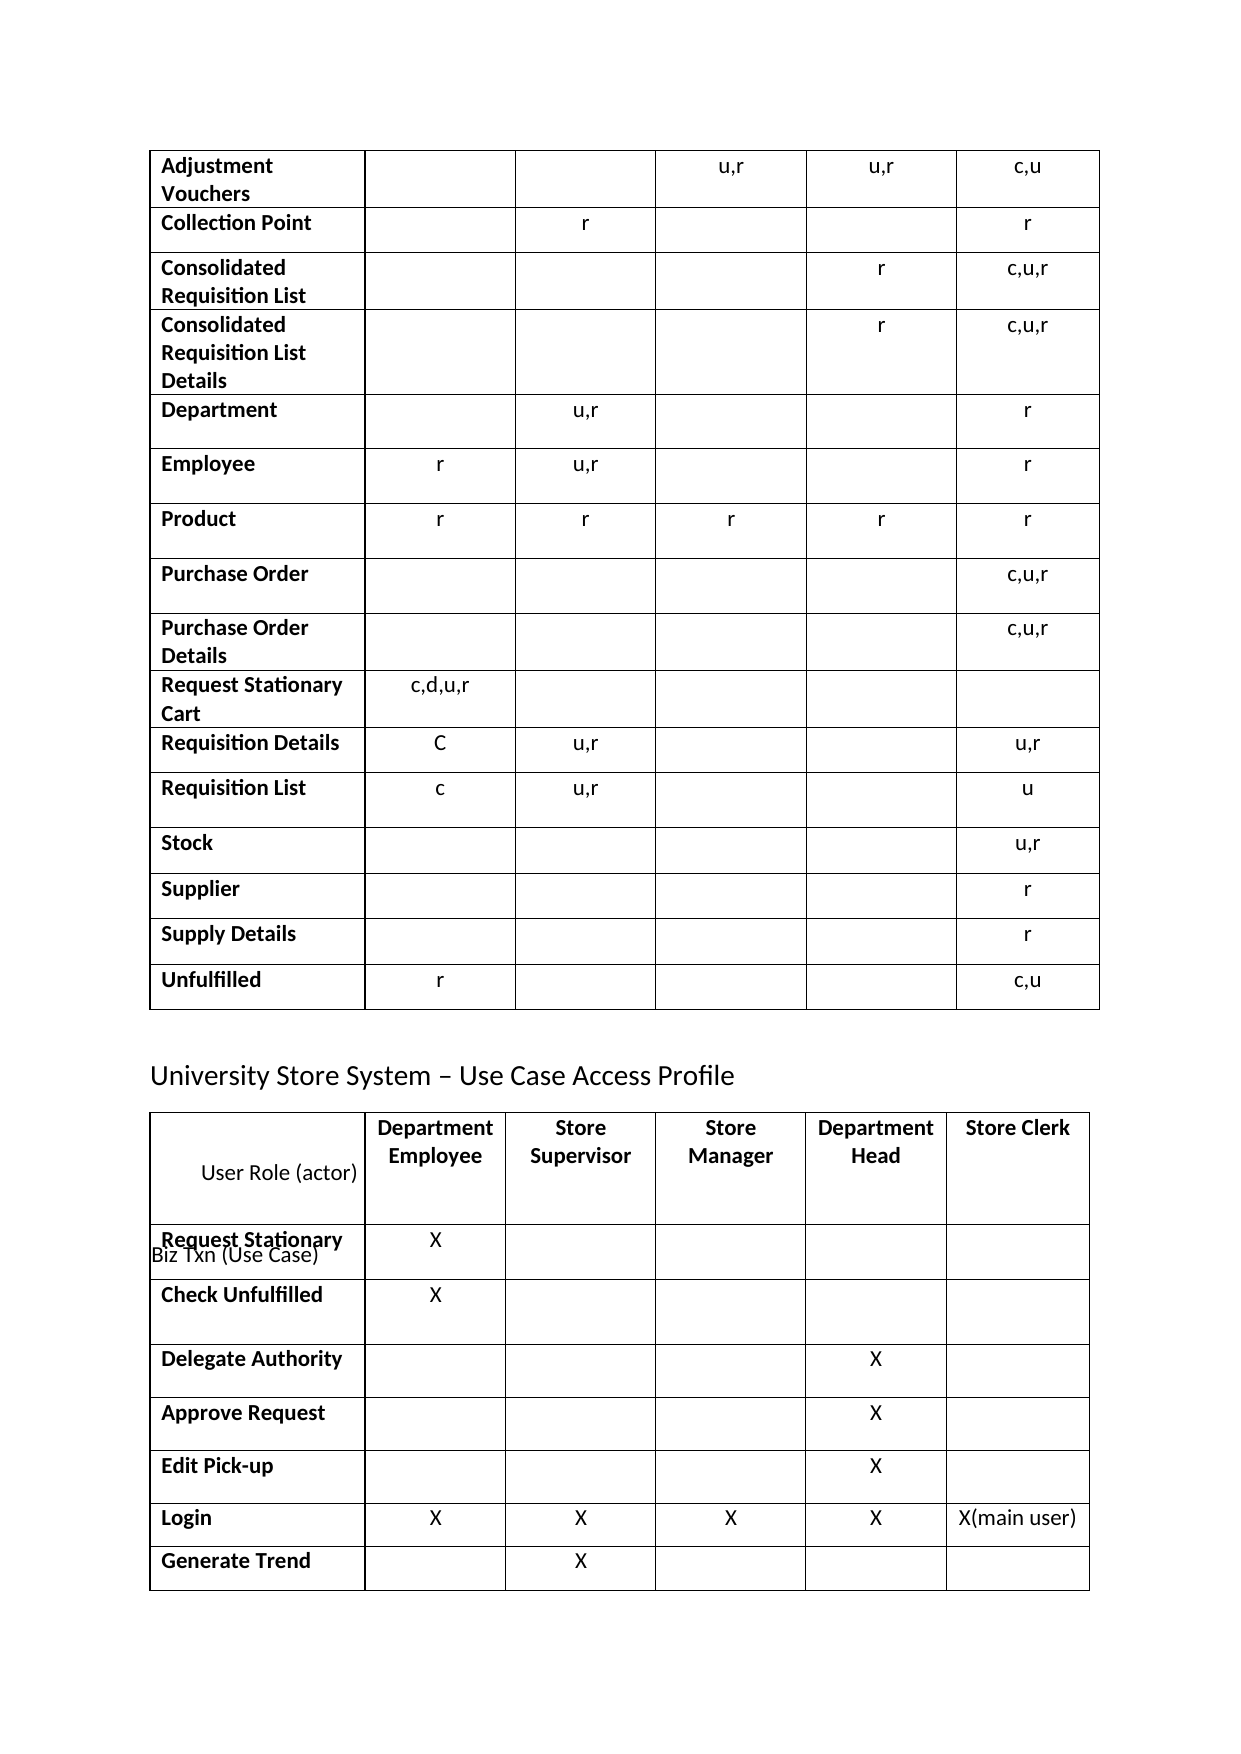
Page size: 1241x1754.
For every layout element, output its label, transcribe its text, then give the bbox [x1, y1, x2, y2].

table_cell [366, 253, 515, 309]
table_cell [947, 1451, 1089, 1502]
table_cell Department [151, 395, 364, 448]
text University Store System – Use Case Access Profile [150, 1057, 1090, 1093]
table_cell [516, 559, 655, 612]
table_cell X [366, 1225, 505, 1279]
table_cell X [806, 1504, 946, 1546]
table_cell Supply Details [151, 919, 364, 964]
table_cell [516, 253, 655, 309]
table_cell [807, 728, 956, 772]
table_cell [366, 310, 515, 394]
table_cell Edit Pick-up [151, 1451, 364, 1502]
table_cell [506, 1345, 655, 1397]
table_cell [806, 1225, 946, 1279]
table_header [151, 1113, 364, 1224]
table_cell [516, 965, 655, 1009]
table_cell [656, 208, 806, 252]
table_cell r [957, 395, 1099, 448]
table_cell Consolidated Requisition List [151, 253, 364, 309]
table_cell [656, 919, 806, 964]
table_header Store Supervisor [506, 1113, 655, 1224]
table_cell c,u [957, 965, 1099, 1009]
table_cell [516, 310, 655, 394]
table_cell [366, 919, 515, 964]
table_cell [807, 773, 956, 827]
table_cell r [807, 504, 956, 558]
table_cell [807, 965, 956, 1009]
table_cell [807, 614, 956, 669]
table_cell [656, 449, 806, 503]
table_cell [947, 1225, 1089, 1279]
table_cell C [366, 728, 515, 772]
table_cell [807, 395, 956, 448]
table_cell Stock [151, 828, 364, 873]
table_cell [656, 1345, 805, 1397]
table_cell X [806, 1451, 946, 1502]
table_cell u [957, 773, 1099, 827]
table_cell [807, 449, 956, 503]
table_header Store Clerk [947, 1113, 1089, 1224]
table_cell [656, 828, 806, 873]
table_cell [656, 728, 806, 772]
table_cell [366, 395, 515, 448]
table_cell Requisition Details [151, 728, 364, 772]
table_cell Collection Point [151, 208, 364, 252]
table_cell c,u,r [957, 310, 1099, 394]
table_cell [656, 1547, 805, 1589]
table_cell [506, 1451, 655, 1502]
table_cell [656, 1451, 805, 1502]
table_cell r [957, 874, 1099, 918]
table_cell u,r [656, 151, 806, 207]
table_cell [656, 1398, 805, 1450]
table_cell X(main user) [947, 1504, 1089, 1546]
table_cell [516, 151, 655, 207]
table_cell Purchase Order [151, 559, 364, 612]
table_cell Adjustment Vouchers [151, 151, 364, 207]
table_cell Unfulfilled [151, 965, 364, 1009]
table_cell c,d,u,r [366, 671, 515, 727]
table_cell [656, 965, 806, 1009]
table_cell [656, 559, 806, 612]
table_cell Purchase Order Details [151, 614, 364, 669]
table_cell X [806, 1345, 946, 1397]
table_cell [366, 151, 515, 207]
table_cell [516, 828, 655, 873]
table_header Department Employee [366, 1113, 505, 1224]
table_cell r [807, 253, 956, 309]
table_header Department Head [806, 1113, 946, 1224]
table_cell [807, 208, 956, 252]
table_cell r [957, 504, 1099, 558]
table_cell [806, 1280, 946, 1343]
table_cell [506, 1398, 655, 1450]
table_cell X [506, 1547, 655, 1589]
table_cell r [516, 208, 655, 252]
table_cell [516, 671, 655, 727]
table_cell r [366, 449, 515, 503]
table_cell X [656, 1504, 805, 1546]
table_cell Product [151, 504, 364, 558]
table_cell Request Stationary Cart [151, 671, 364, 727]
table_cell r [366, 504, 515, 558]
table_cell [366, 874, 515, 918]
table_cell X [366, 1504, 505, 1546]
table_cell [656, 773, 806, 827]
table_cell [807, 559, 956, 612]
table_cell r [957, 449, 1099, 503]
table_cell Employee [151, 449, 364, 503]
table_cell [656, 310, 806, 394]
table_cell [947, 1280, 1089, 1343]
table_cell [656, 874, 806, 918]
table_cell [506, 1225, 655, 1279]
table_cell r [516, 504, 655, 558]
table_cell u,r [957, 728, 1099, 772]
table_cell Check Unfulfilled [151, 1280, 364, 1343]
table_cell [366, 828, 515, 873]
table_cell r [656, 504, 806, 558]
table_cell u,r [957, 828, 1099, 873]
table_cell [656, 1280, 805, 1343]
table_cell [807, 919, 956, 964]
table_cell [516, 919, 655, 964]
table_cell [366, 559, 515, 612]
table_cell [656, 395, 806, 448]
table_cell [806, 1547, 946, 1589]
table_cell r [957, 208, 1099, 252]
table_cell r [957, 919, 1099, 964]
table_cell [807, 874, 956, 918]
table_cell c,u,r [957, 253, 1099, 309]
table_cell Requisition List [151, 773, 364, 827]
table_cell Consolidated Requisition List Details [151, 310, 364, 394]
table_cell [366, 1547, 505, 1589]
table_cell Generate Trend [151, 1547, 364, 1589]
table_cell Login [151, 1504, 364, 1546]
table_cell c,u [957, 151, 1099, 207]
table_cell X [366, 1280, 505, 1343]
table_cell [656, 253, 806, 309]
table_cell Request Stationary [151, 1225, 364, 1279]
table_cell [807, 671, 956, 727]
table_cell [656, 671, 806, 727]
table_cell [366, 614, 515, 669]
table_cell [506, 1280, 655, 1343]
table_cell c [366, 773, 515, 827]
table_cell [366, 1451, 505, 1502]
table_cell Delegate Authority [151, 1345, 364, 1397]
table_cell r [807, 310, 956, 394]
table_cell u,r [516, 773, 655, 827]
table_cell X [506, 1504, 655, 1546]
table_cell [947, 1345, 1089, 1397]
table_cell [366, 208, 515, 252]
table_cell u,r [516, 395, 655, 448]
table_cell r [366, 965, 515, 1009]
table_cell X [806, 1398, 946, 1450]
table_cell [947, 1547, 1089, 1589]
table_cell [656, 1225, 805, 1279]
table_cell u,r [516, 449, 655, 503]
table_cell [957, 671, 1099, 727]
table_cell [807, 828, 956, 873]
table_header Store Manager [656, 1113, 805, 1224]
table_cell c,u,r [957, 614, 1099, 669]
table_cell [656, 614, 806, 669]
table_cell Approve Request [151, 1398, 364, 1450]
table_cell u,r [516, 728, 655, 772]
table_cell [516, 874, 655, 918]
table_cell c,u,r [957, 559, 1099, 612]
table_cell [366, 1345, 505, 1397]
table_cell [366, 1398, 505, 1450]
table_cell [516, 614, 655, 669]
table_cell Supplier [151, 874, 364, 918]
table_cell u,r [807, 151, 956, 207]
table_cell [947, 1398, 1089, 1450]
